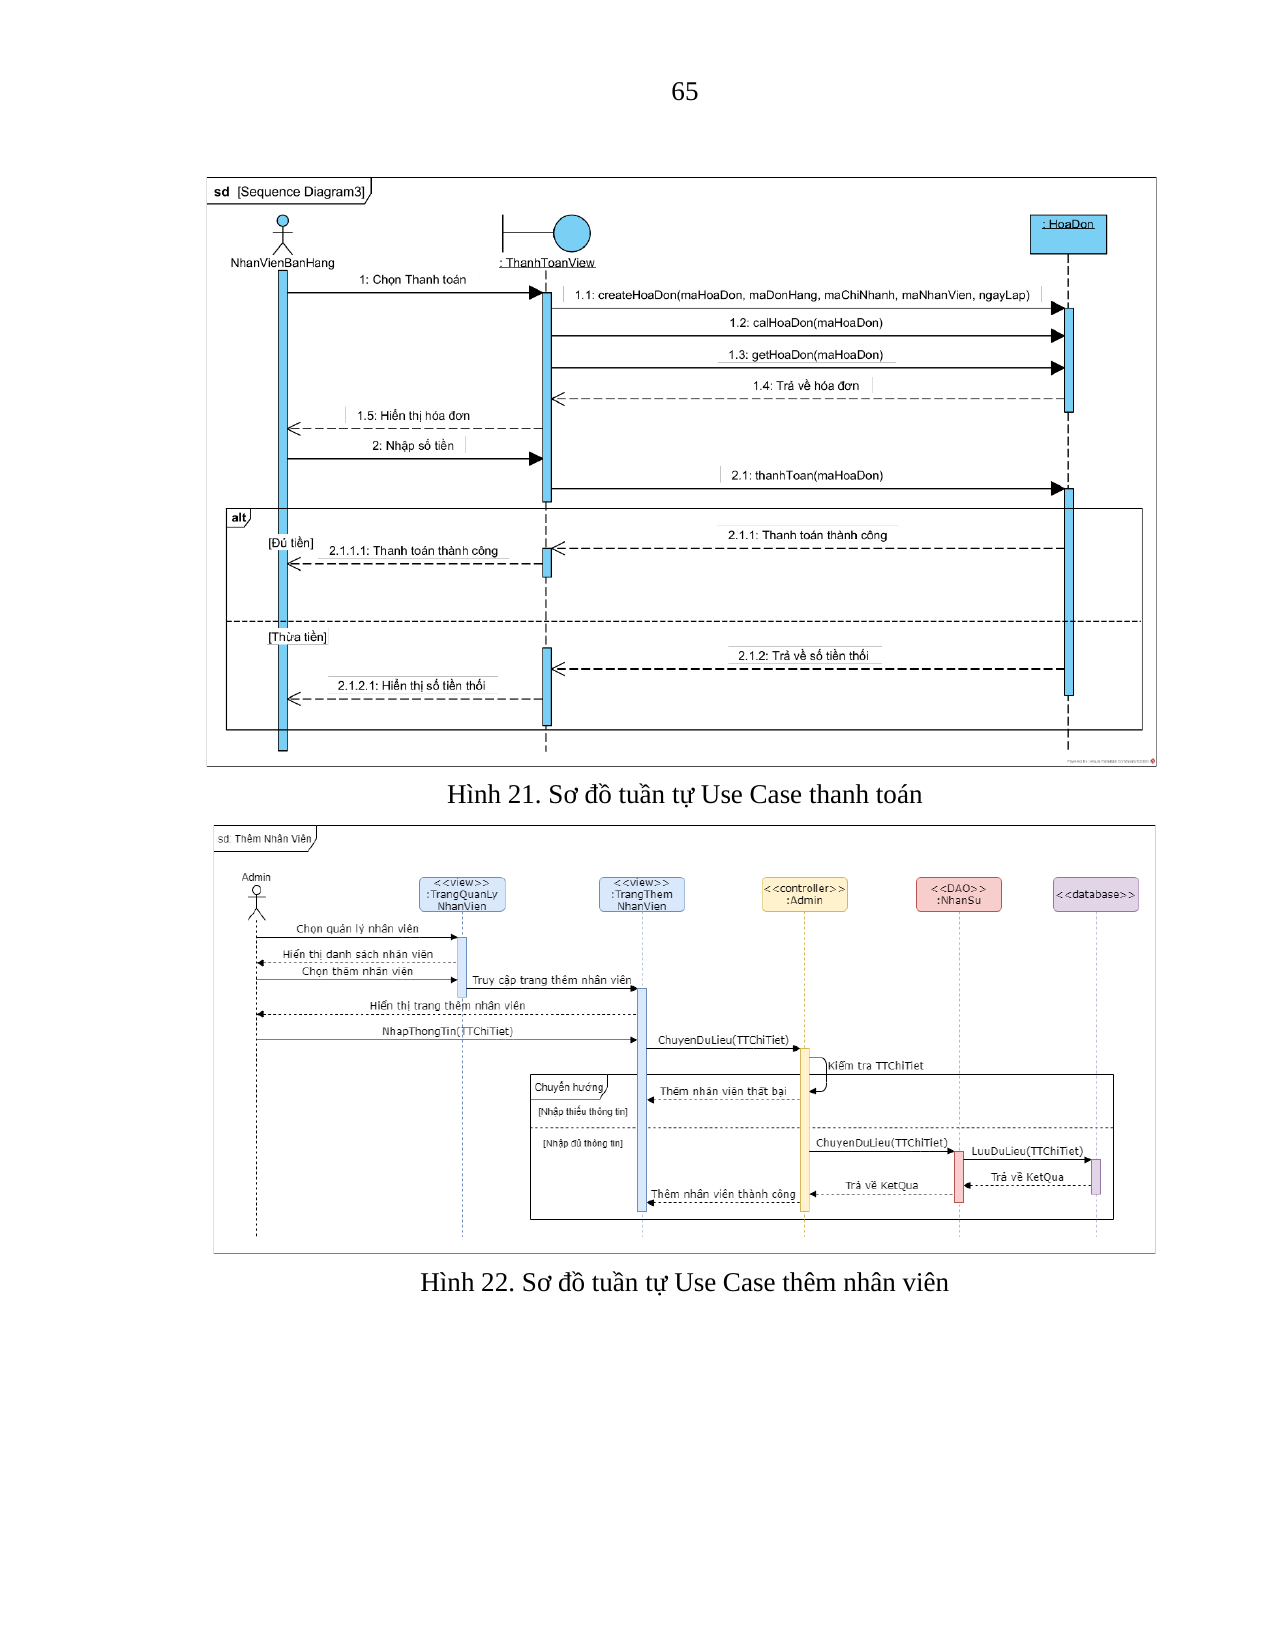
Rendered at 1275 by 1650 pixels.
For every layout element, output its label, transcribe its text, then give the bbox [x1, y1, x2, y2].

text Hình 22. Sơ đồ tuần tự Use Case thêm nhân viên [207, 1266, 1162, 1297]
text Hình 21. Sơ đồ tuần tự Use Case thanh toán [207, 779, 1162, 810]
picture [213, 825, 1156, 1254]
picture [206, 177, 1157, 767]
